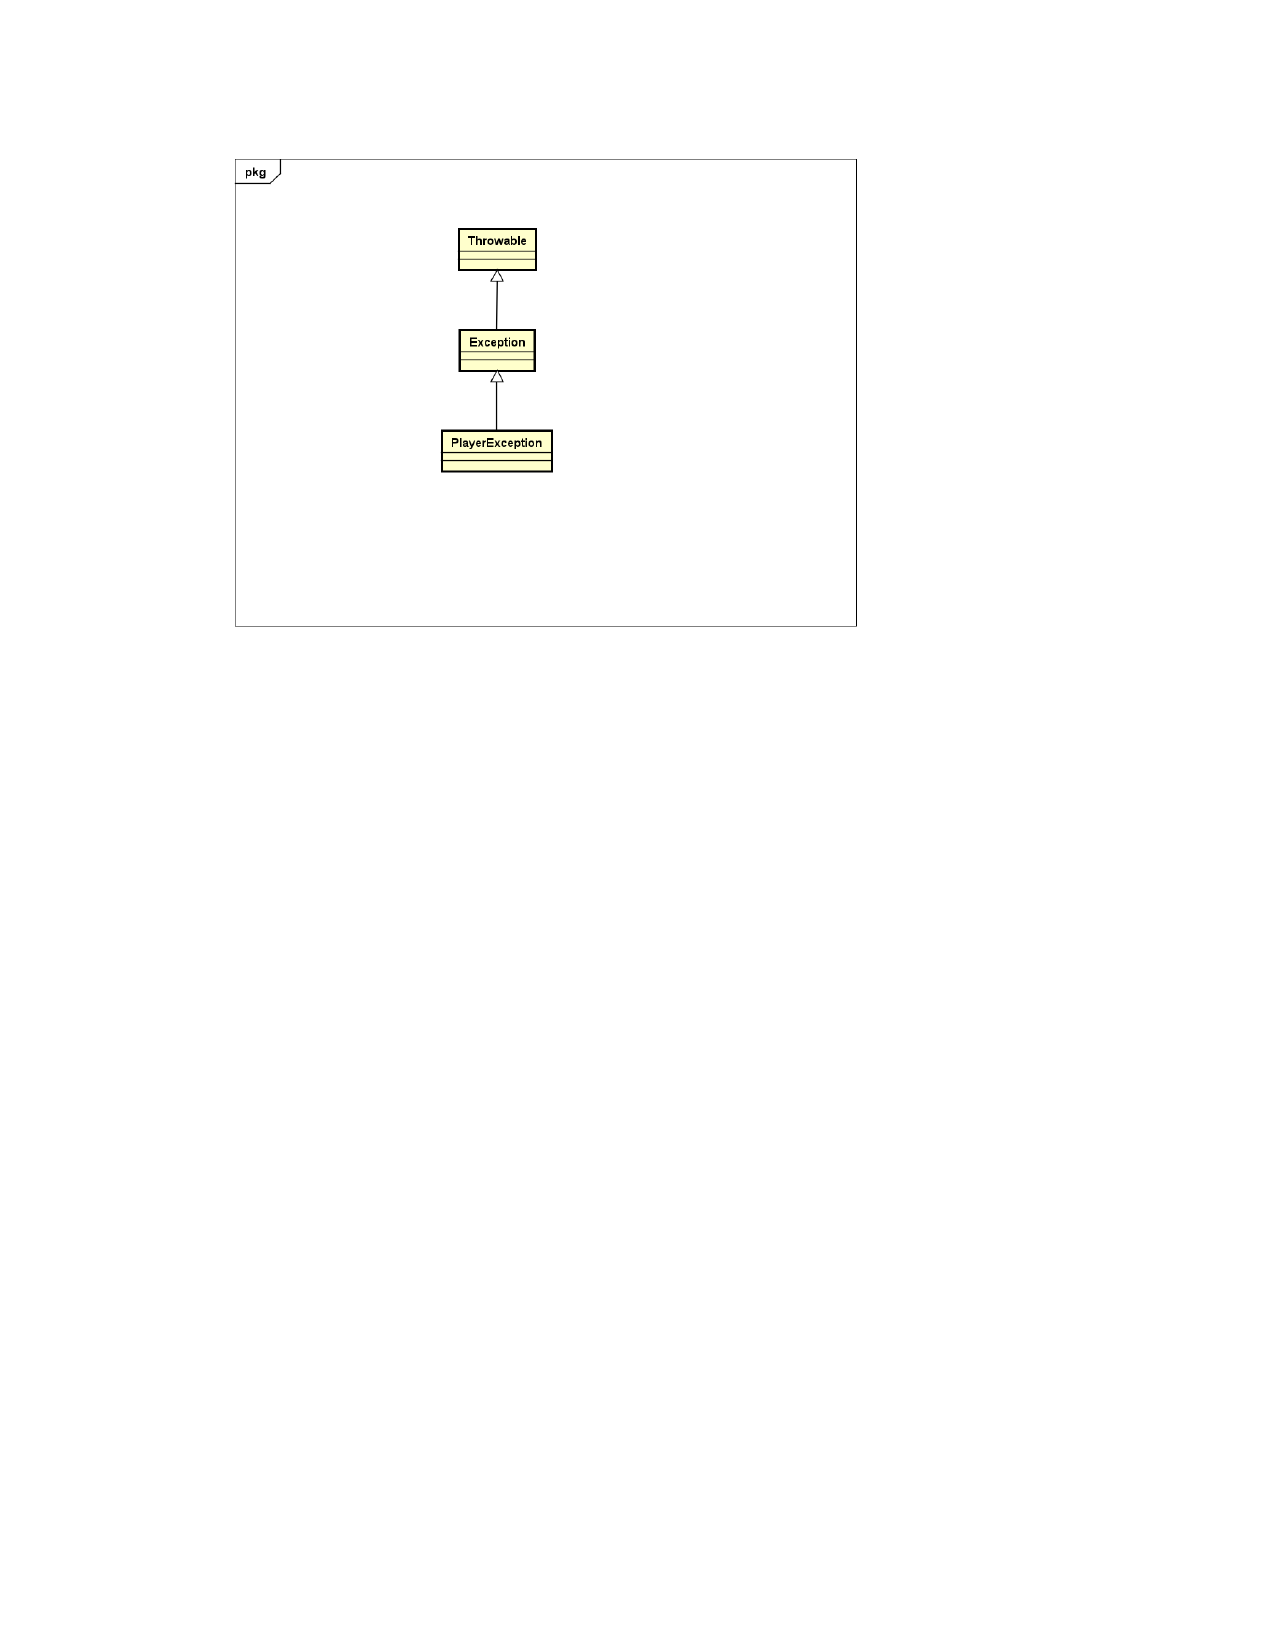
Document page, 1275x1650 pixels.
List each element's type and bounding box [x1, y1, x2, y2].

picture [225, 150, 865, 635]
